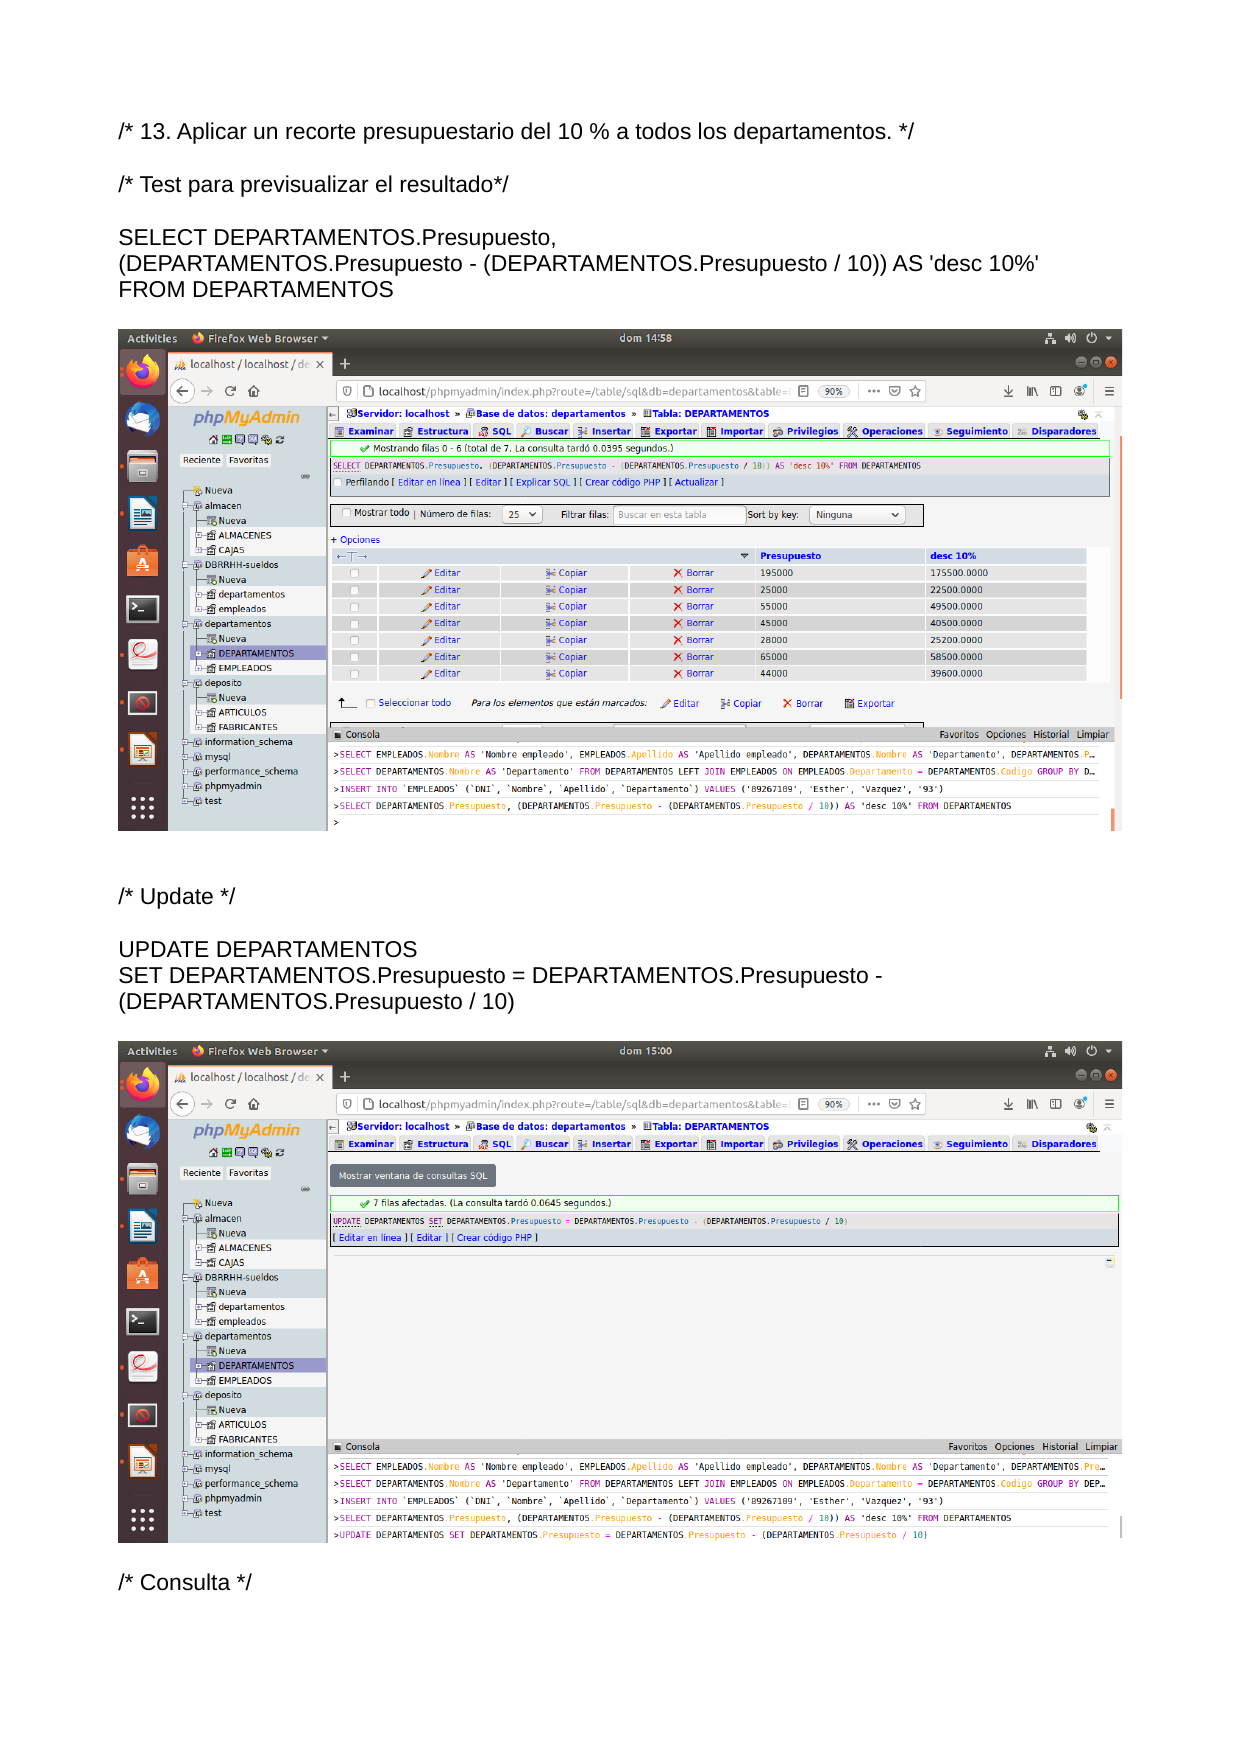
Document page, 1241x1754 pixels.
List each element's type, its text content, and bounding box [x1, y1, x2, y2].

text SET DEPARTAMENTOS.Presupuesto = DEPARTAMENTOS.Presupuesto - (DEPARTAMENTOS.Presupuesto / 10) [118, 962, 1122, 1015]
text UPDATE DEPARTAMENTOS [118, 936, 1122, 962]
text /* Update */ [118, 883, 1122, 909]
text FROM DEPARTAMENTOS [118, 276, 1122, 303]
text /* 13. Aplicar un recorte presupuestario del 10 % a todos los departamentos. */ [118, 118, 1122, 144]
text (DEPARTAMENTOS.Presupuesto - (DEPARTAMENTOS.Presupuesto / 10)) AS 'desc 10%' [118, 250, 1122, 276]
picture [118, 329, 1123, 831]
text /* Test para previsualizar el resultado*/ [118, 171, 1122, 197]
text SELECT DEPARTAMENTOS.Presupuesto, [118, 223, 1122, 250]
picture [118, 1041, 1123, 1543]
text /* Consulta */ [118, 1569, 1122, 1595]
